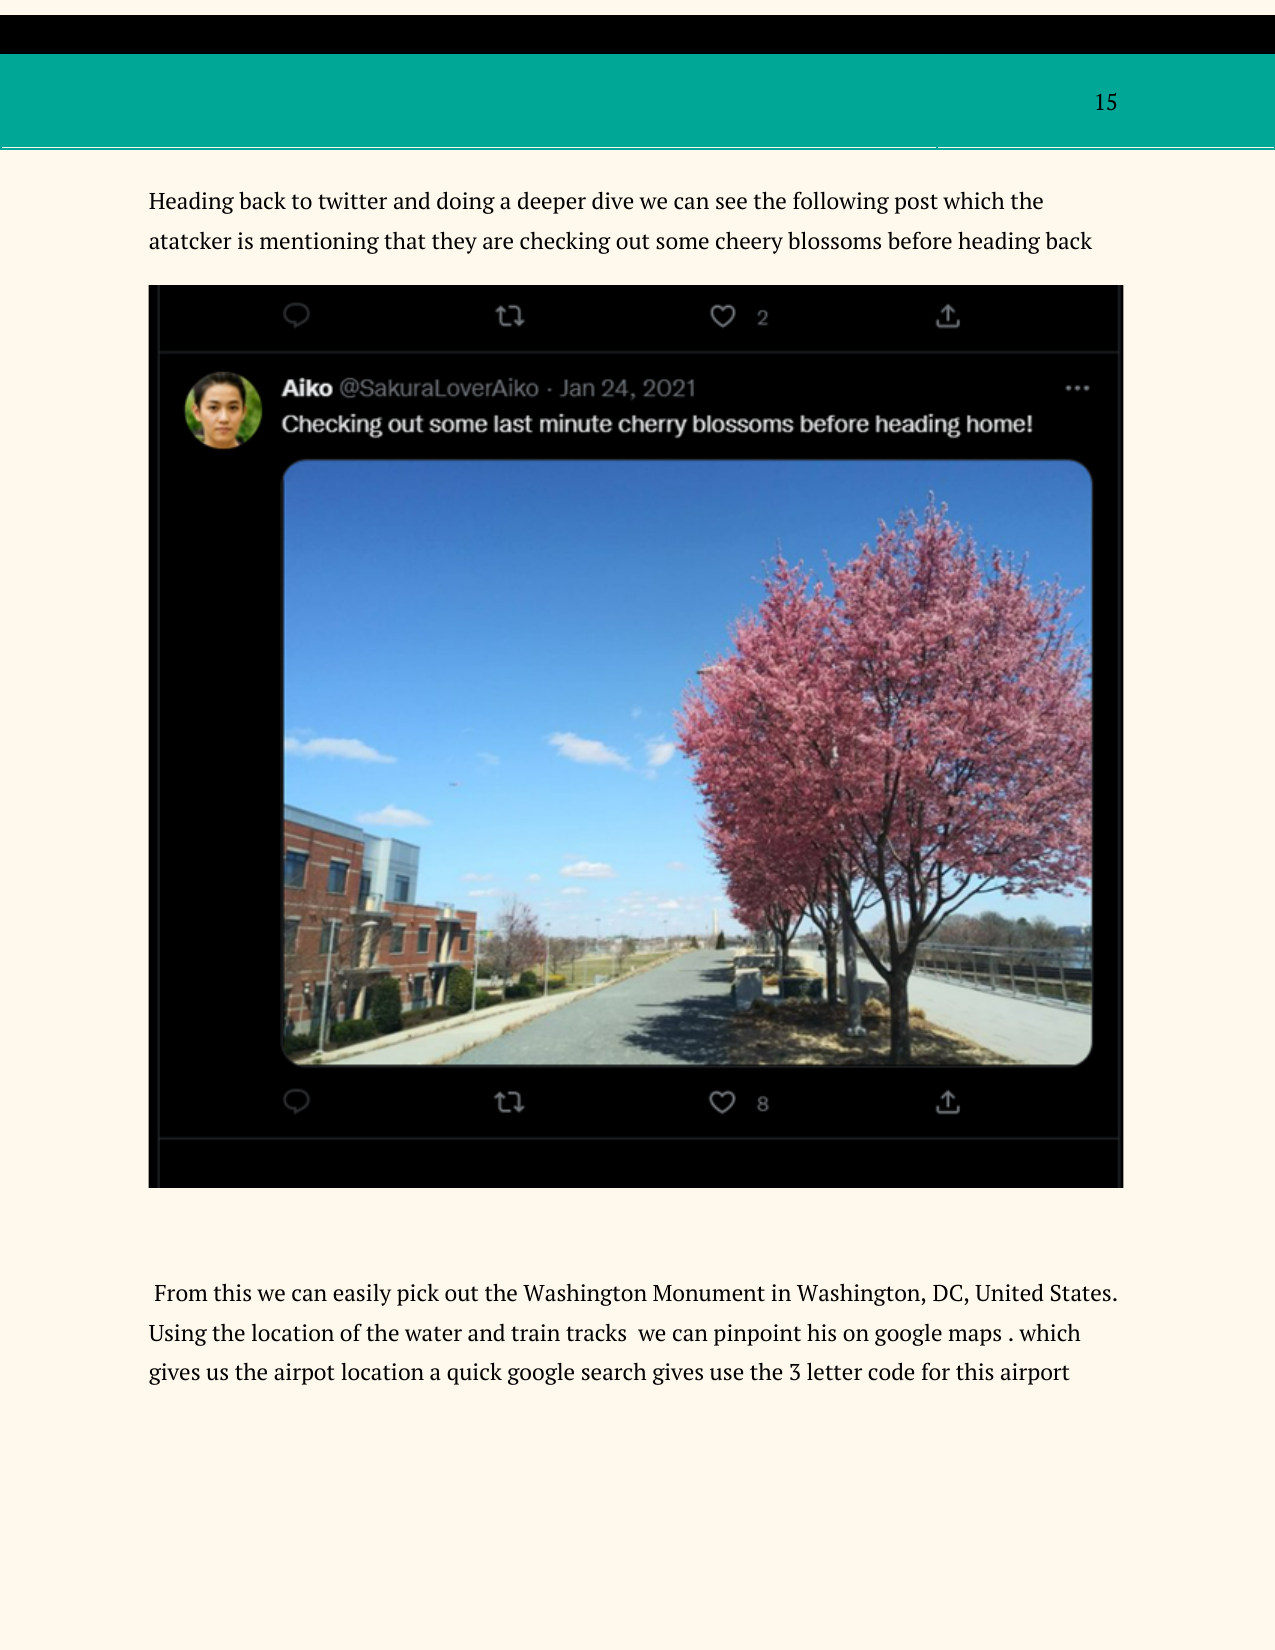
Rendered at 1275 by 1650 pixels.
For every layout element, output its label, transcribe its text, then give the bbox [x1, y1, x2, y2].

text Heading back to twitter and doing a deeper dive we can see the following post which the atatcker is mentioning that they are checking out some cheery blossoms before heading back [148, 186, 1127, 256]
text From this we can easily pick out the Washington Monument in Washington, DC, United States. Using the location of the water and train tracks we can pinpoint his on google maps . which gives us the airpot location a quick google search gives use the 3 letter code for this airport [148, 1278, 1127, 1387]
picture [148, 285, 1124, 1188]
